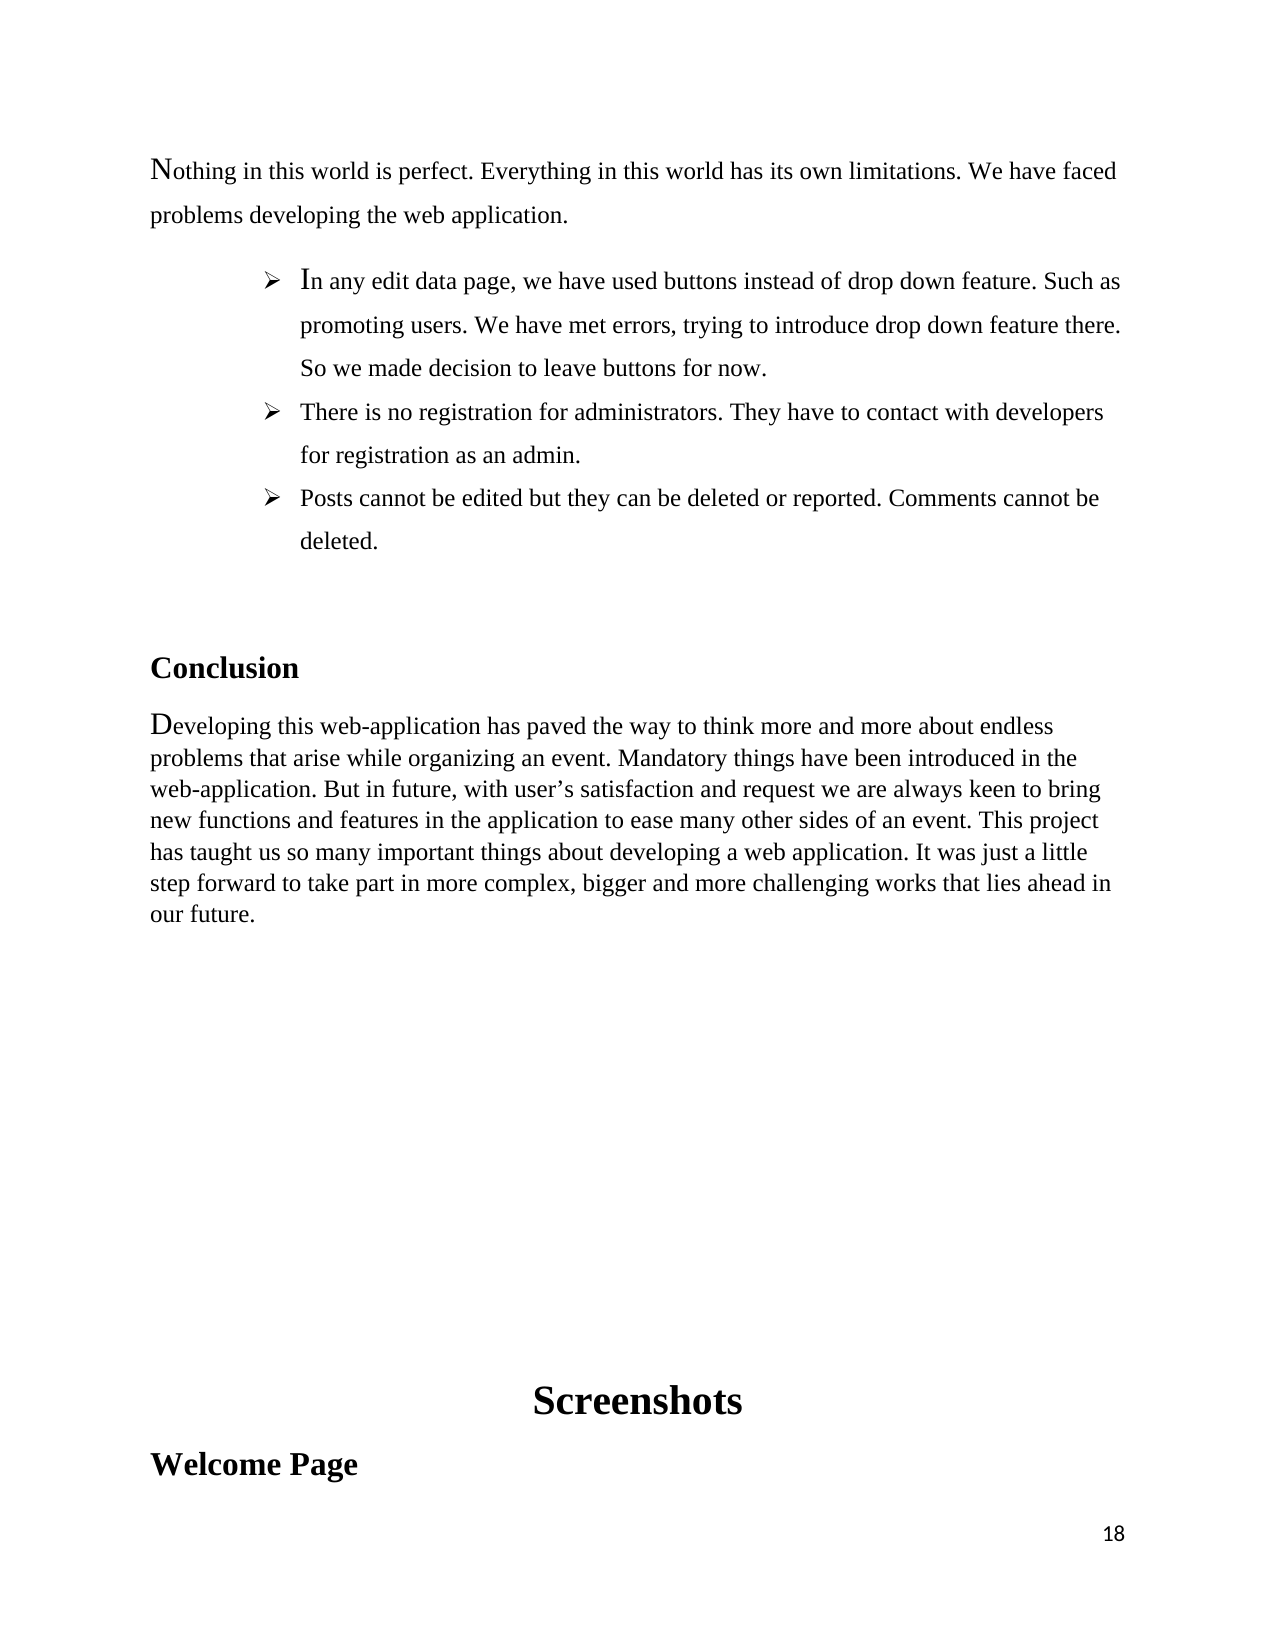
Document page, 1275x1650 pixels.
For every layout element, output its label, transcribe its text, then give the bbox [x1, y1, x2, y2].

text Developing this web-application has paved the way to think more and more about endless problems that arise while organizing an event. Mandatory things have been introduced in the web-application. But in future, with user’s satisfaction and request we are always keen to bring new functions and features in the application to ease many other sides of an event. This project has taught us so many important things about developing a web application. It was just a little step forward to take part in more complex, bigger and more challenging works that lies ahead in our future. [150, 705, 1125, 927]
list Posts cannot be edited but they can be deleted or reported. Comments cannot be deleted. [262, 483, 1125, 555]
text Conclusion [150, 650, 1125, 686]
text Nothing in this world is perfect. Everything in this world has its own limitations. We have faced problems developing the web application. [150, 150, 1125, 229]
list In any edit data page, we have used buttons instead of drop down feature. Such as promoting users. We have met errors, trying to introduce drop down feature there. So we made decision to leave buttons for now. [262, 260, 1125, 382]
text Welcome Page [150, 1444, 1125, 1482]
list There is no registration for administrators. They have to contact with developers for registration as an admin. [262, 397, 1125, 468]
text Screenshots [150, 1376, 1125, 1424]
